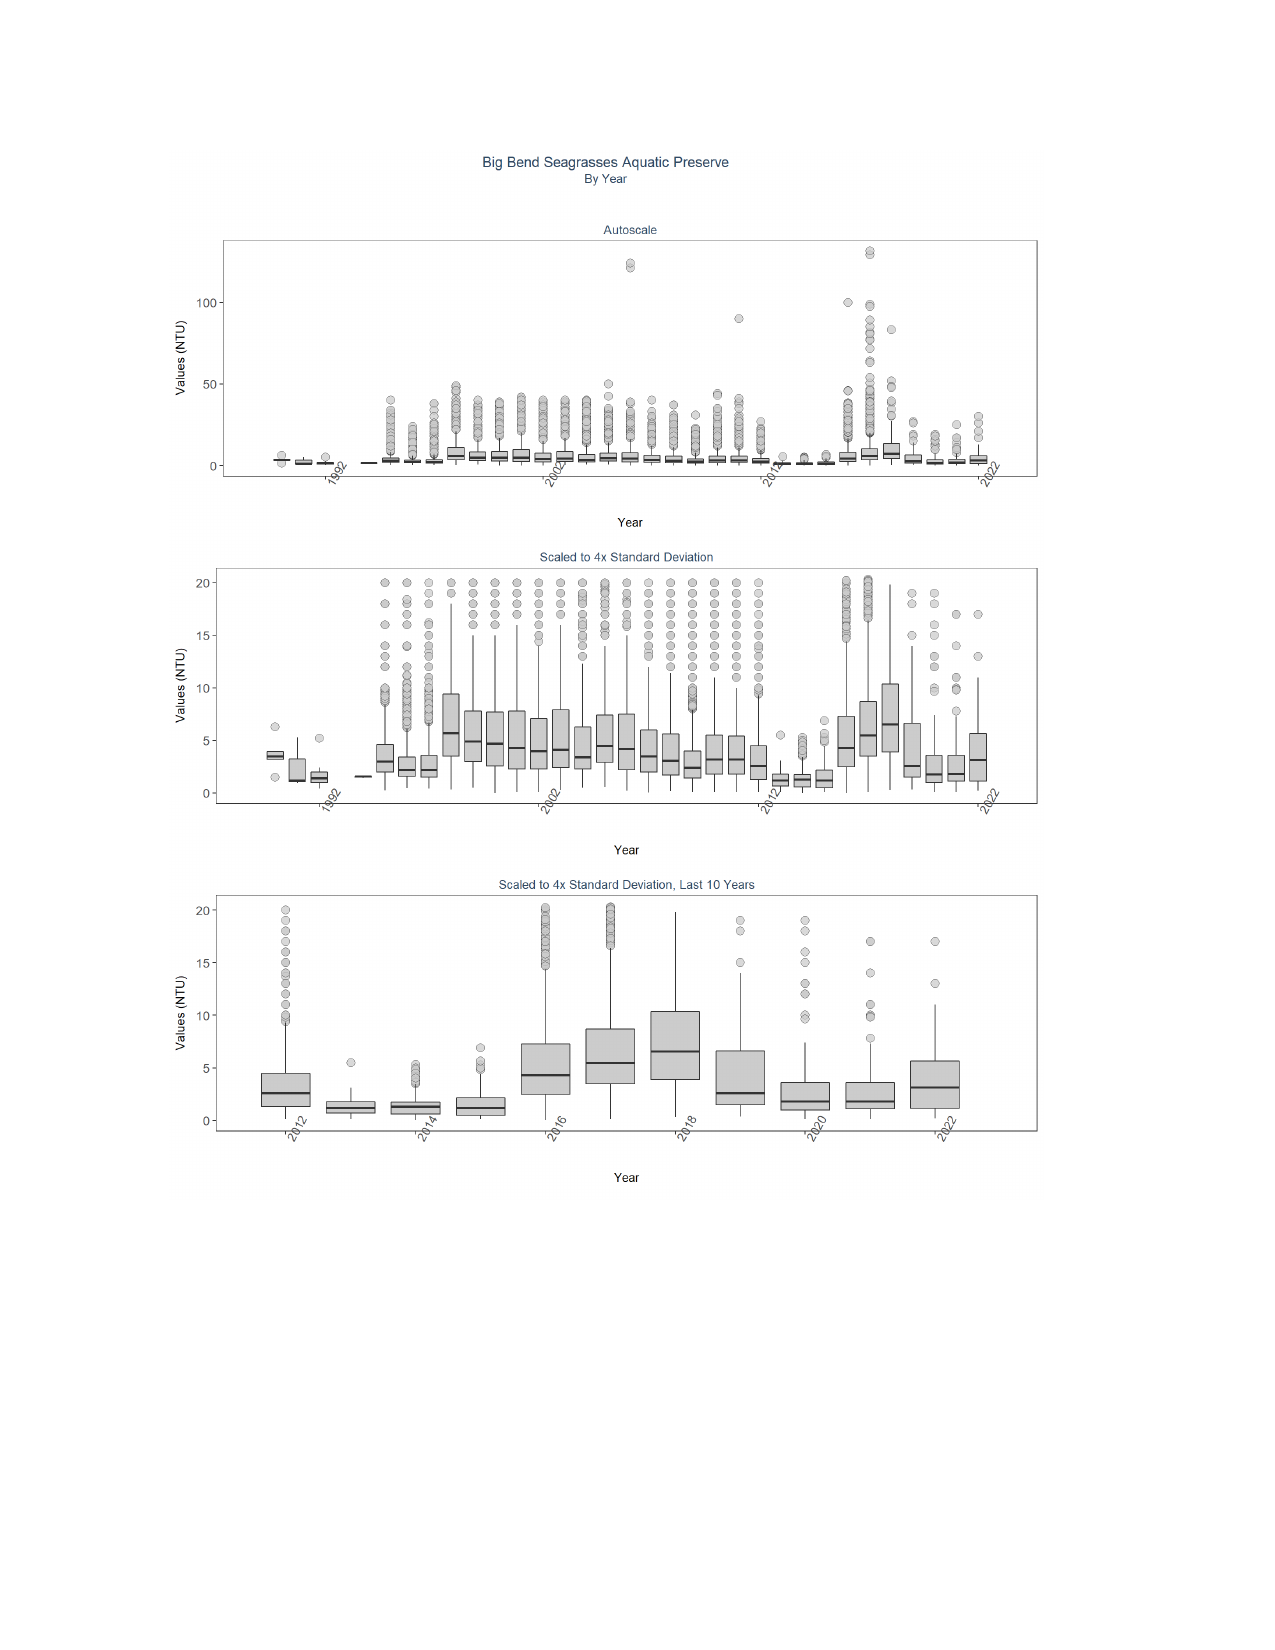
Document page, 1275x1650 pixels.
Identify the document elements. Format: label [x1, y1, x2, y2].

picture [168, 150, 1044, 1200]
